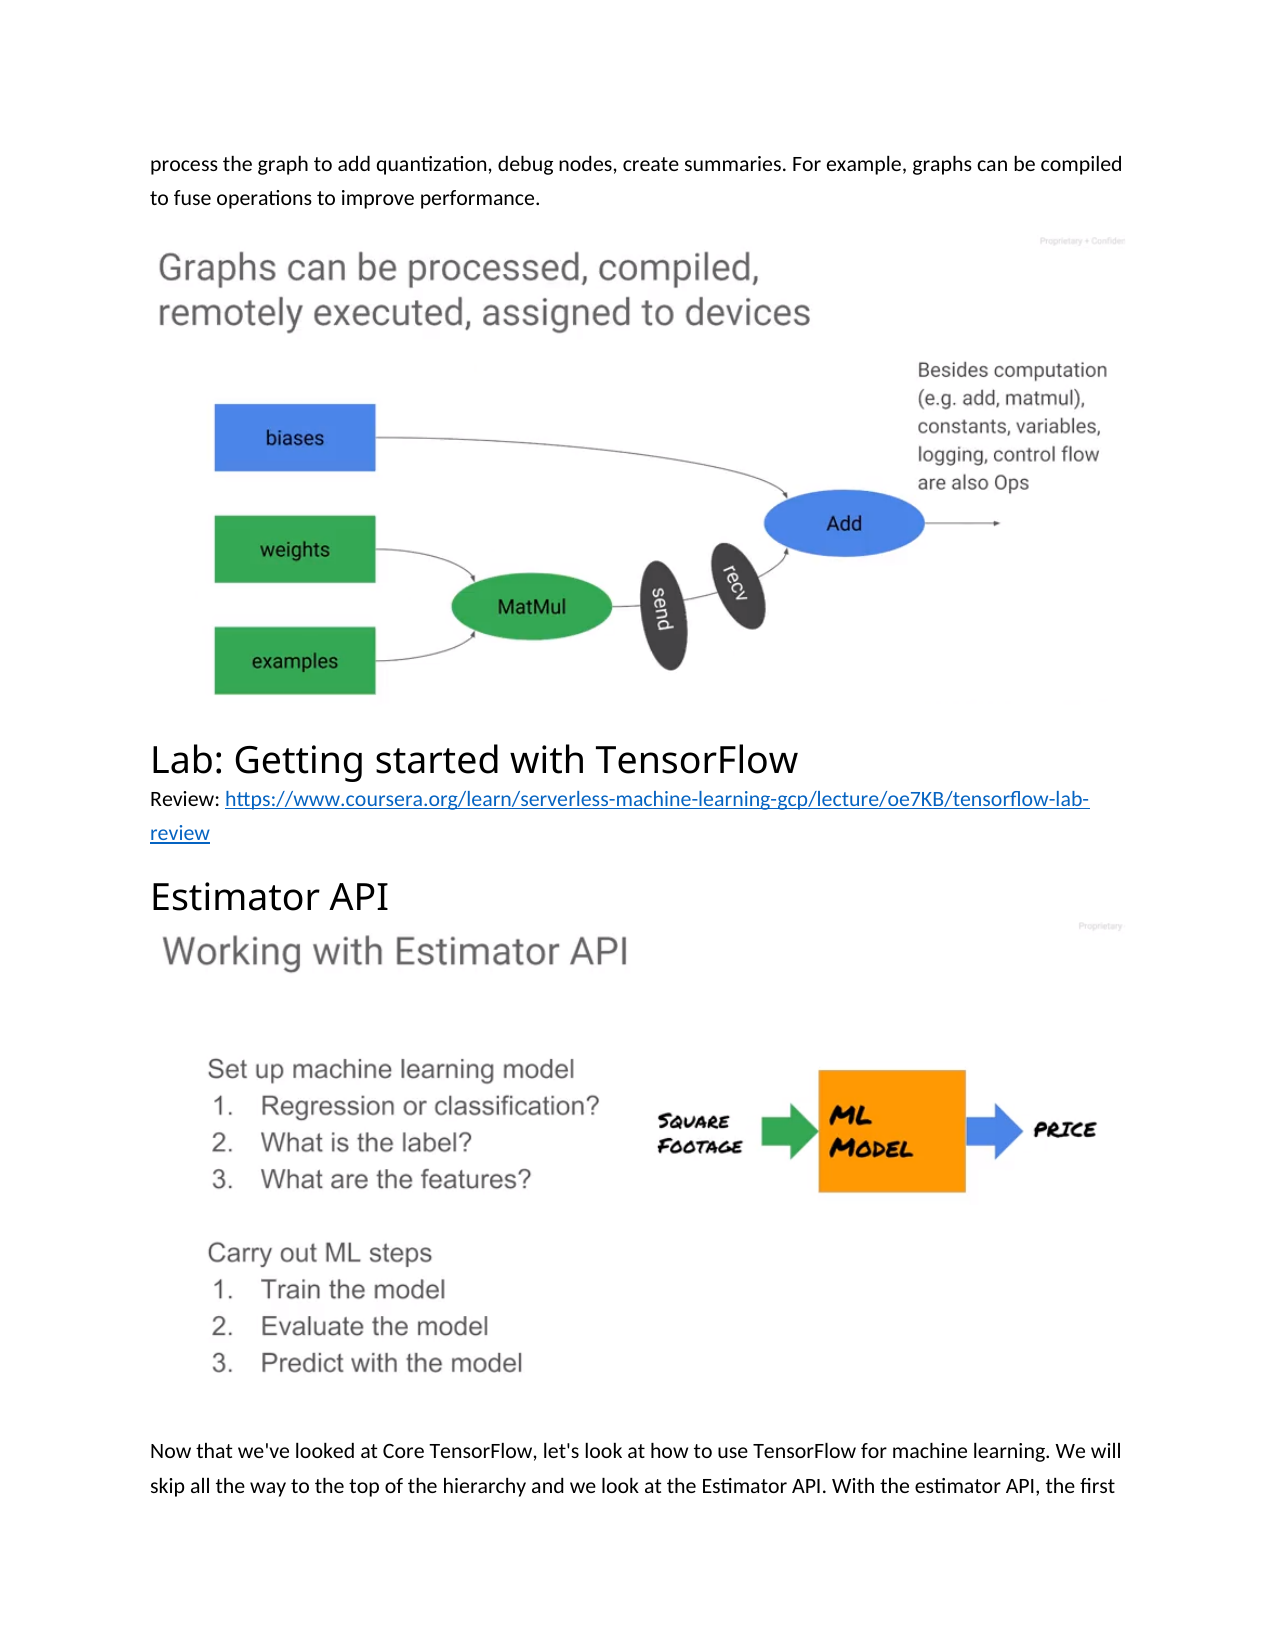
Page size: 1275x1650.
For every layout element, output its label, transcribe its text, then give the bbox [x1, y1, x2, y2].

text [150, 150, 1125, 211]
subtitle Lab: Getting started with TensorFlow [150, 734, 1125, 785]
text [150, 1437, 1125, 1498]
picture [150, 921, 1125, 1413]
text Review: https://www.coursera.org/learn/serverless-machine-learning-gcp/lecture/oe7KB/tensorflow-lab-review [150, 785, 1125, 846]
subtitle Estimator API [150, 871, 1125, 921]
picture [150, 235, 1125, 710]
